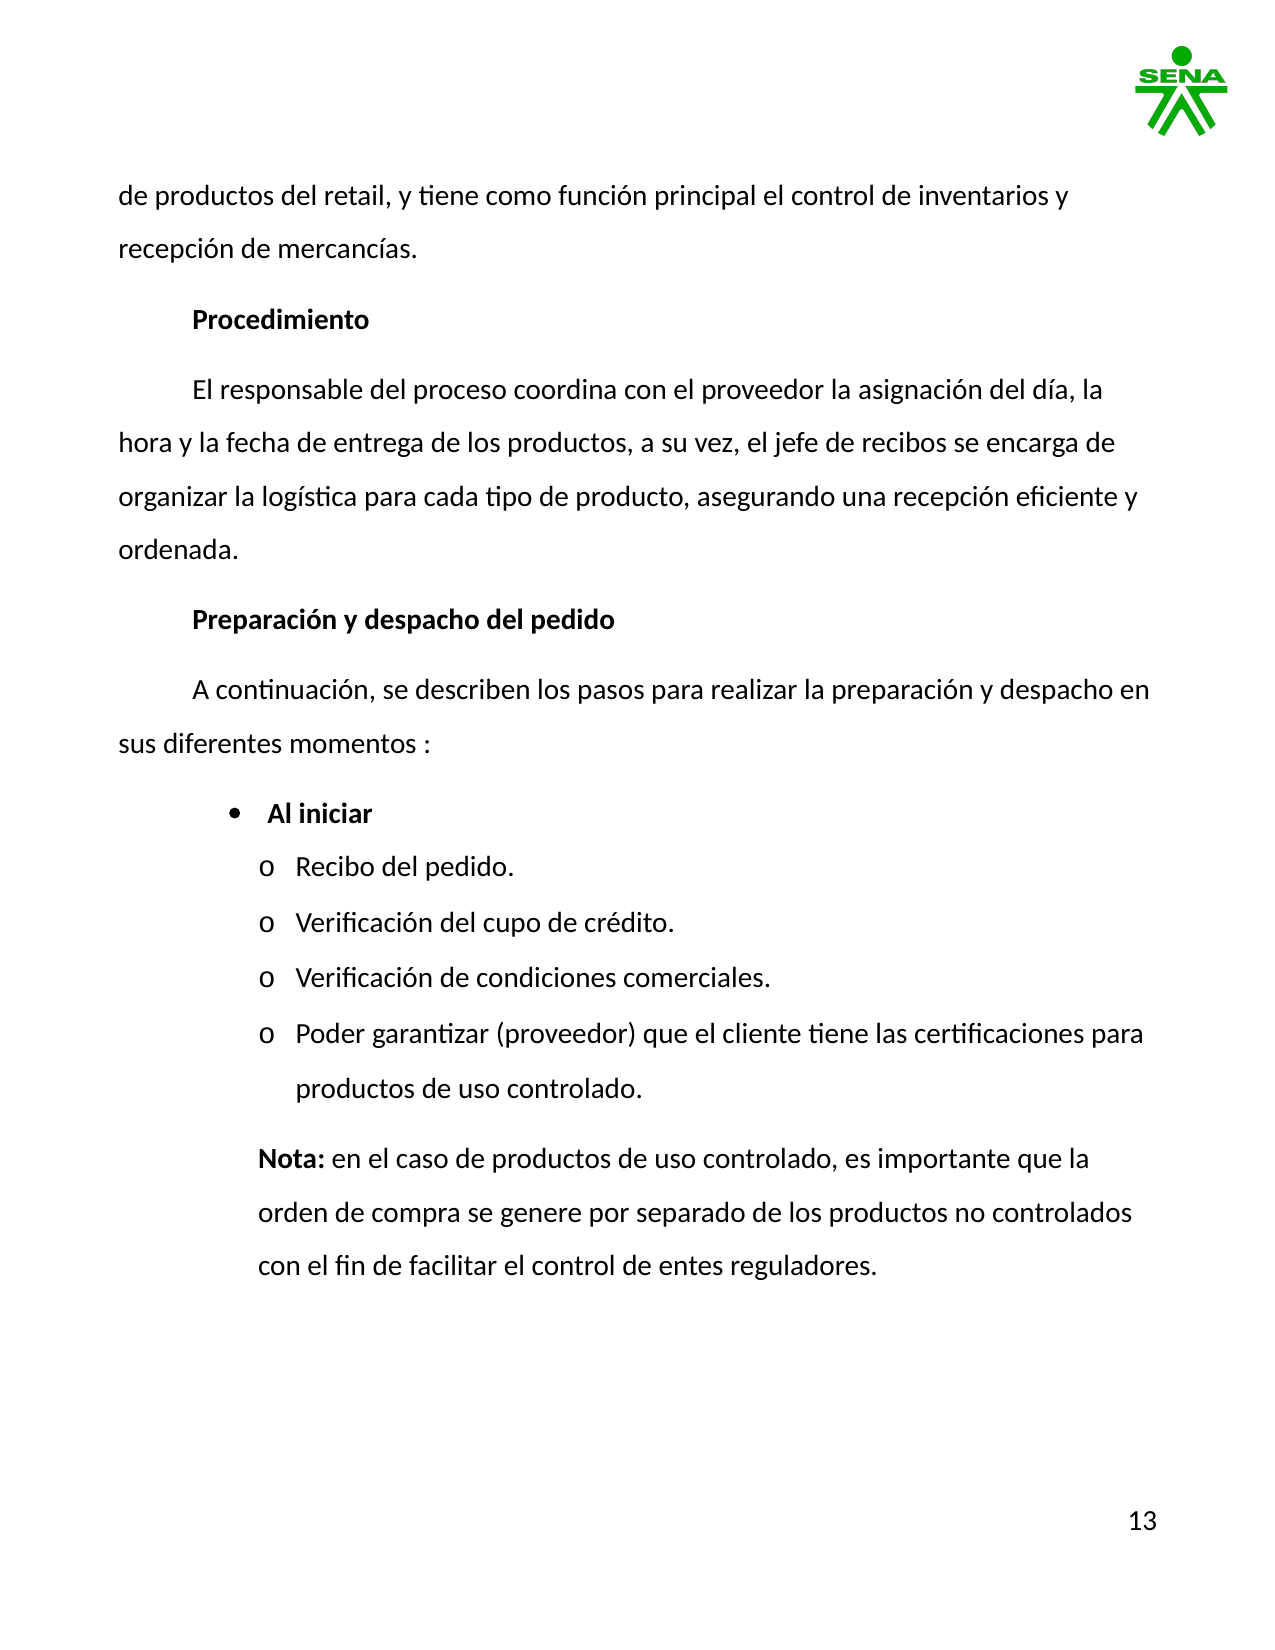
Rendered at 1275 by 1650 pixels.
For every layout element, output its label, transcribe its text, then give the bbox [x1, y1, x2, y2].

list Recibo del pedido. [258, 848, 1157, 885]
list Al iniciar [229, 795, 1157, 831]
text A continuación, se describen los pasos para realizar la preparación y despacho en sus diferentes momentos : [118, 671, 1157, 760]
list Verificación de condiciones comerciales. [258, 959, 1157, 997]
text Preparación y despacho del pedido [118, 601, 1157, 637]
text El responsable del proceso coordina con el proveedor la asignación del día, la hora y la fecha de entrega de los productos, a su vez, el jefe de recibos se encarga de organizar la logística para cada tipo de producto, asegurando una recepción eficiente y ordenada. [118, 371, 1157, 567]
list Poder garantizar (proveedor) que el cliente tiene las certificaciones para productos de uso controlado. [258, 1015, 1157, 1106]
text Procedimiento [118, 301, 1157, 336]
picture [1135, 46, 1228, 136]
text Nota: en el caso de productos de uso controlado, es importante que la orden de compra se genere por separado de los productos no controlados con el fin de facilitar el control de entes reguladores. [258, 1140, 1157, 1283]
list Verificación del cupo de crédito. [258, 904, 1157, 941]
